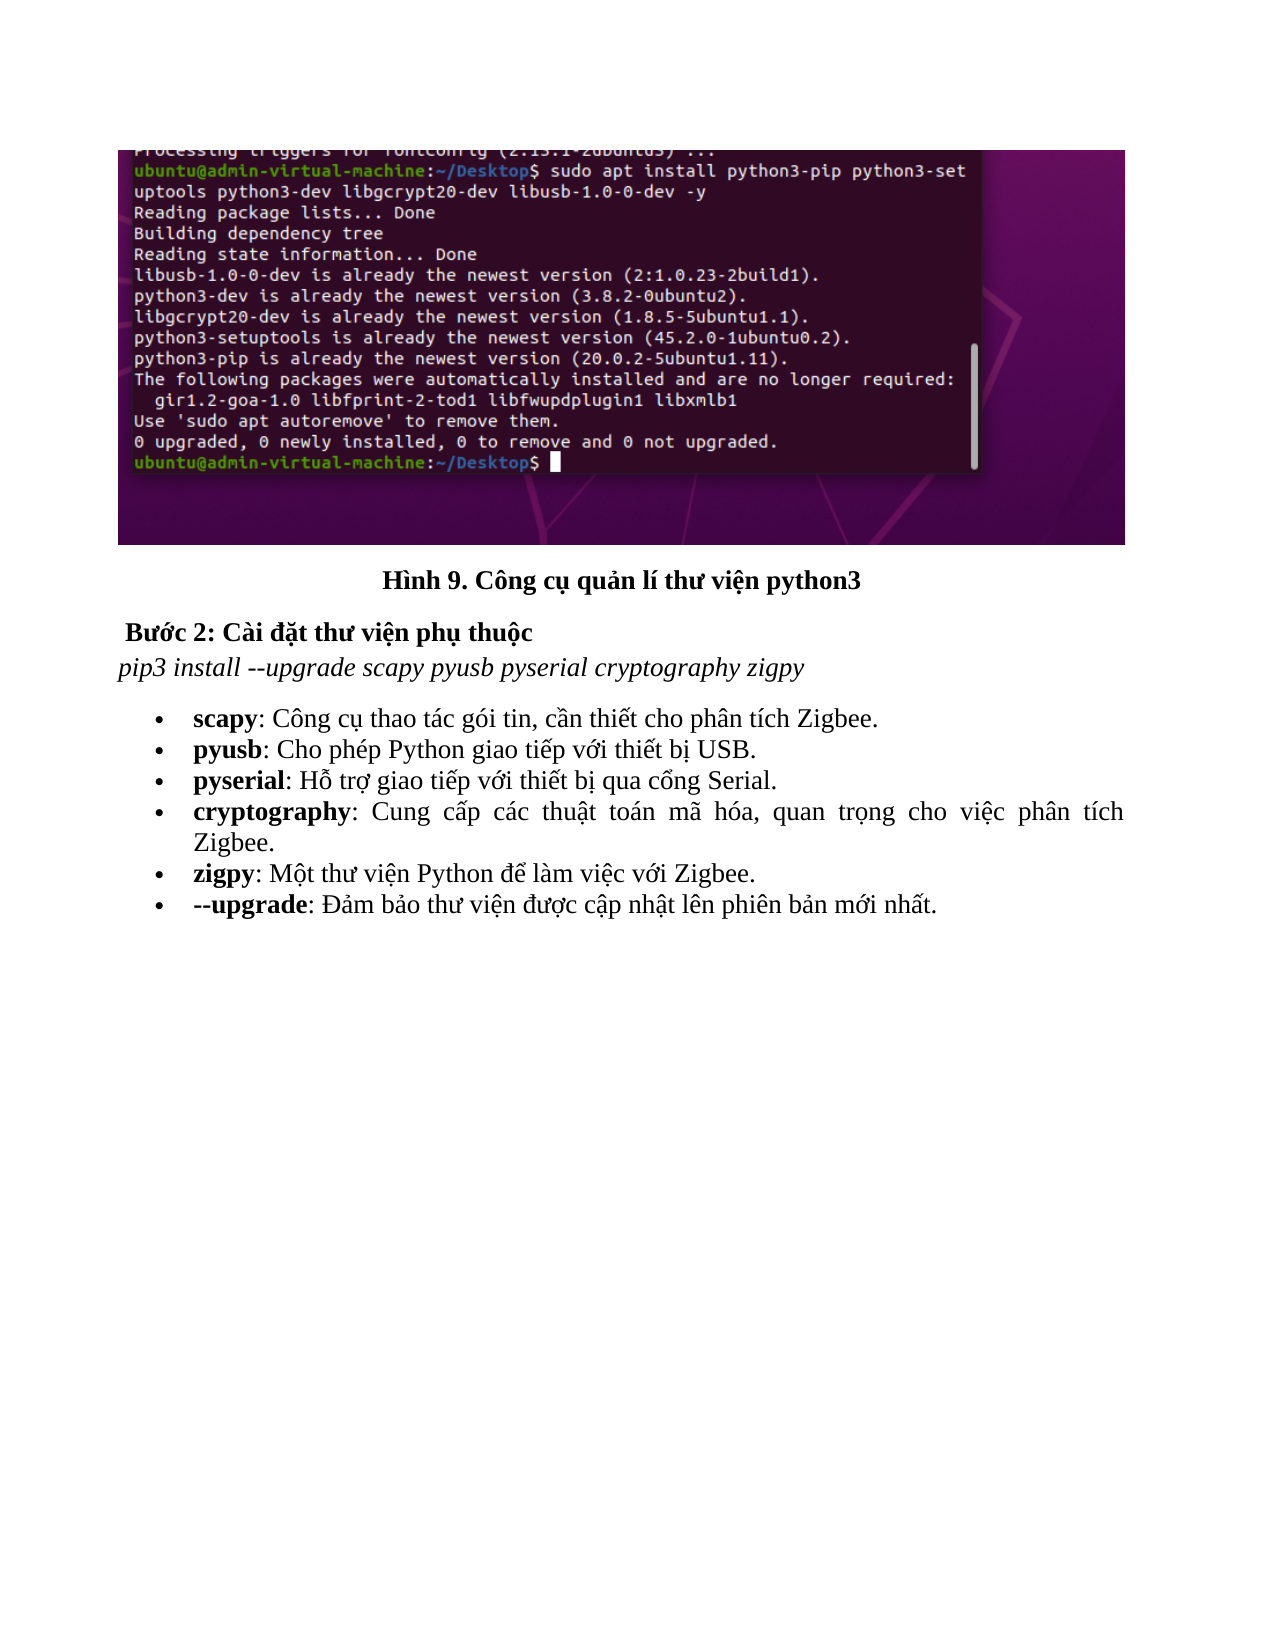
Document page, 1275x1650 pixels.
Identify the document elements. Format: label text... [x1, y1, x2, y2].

text Hình 9. Công cụ quản lí thư viện python3 [118, 564, 1125, 595]
list scapy: Công cụ thao tác gói tin, cần thiết cho phân tích Zigbee. [156, 702, 1125, 733]
list pyserial: Hỗ trợ giao tiếp với thiết bị qua cổng Serial. [156, 764, 1125, 795]
list cryptography: Cung cấp các thuật toán mã hóa, quan trọng cho việc phân tích Zigbee. [156, 795, 1125, 857]
text pip3 install --upgrade scapy pyusb pyserial cryptography zigpy [118, 651, 1125, 683]
list zigpy: Một thư viện Python để làm việc với Zigbee. [156, 857, 1125, 888]
list --upgrade: Đảm bảo thư viện được cập nhật lên phiên bản mới nhất. [156, 888, 1125, 920]
list pyusb: Cho phép Python giao tiếp với thiết bị USB. [156, 733, 1125, 764]
subtitle Bước 2: Cài đặt thư viện phụ thuộc [118, 616, 1125, 647]
picture [118, 150, 1125, 545]
